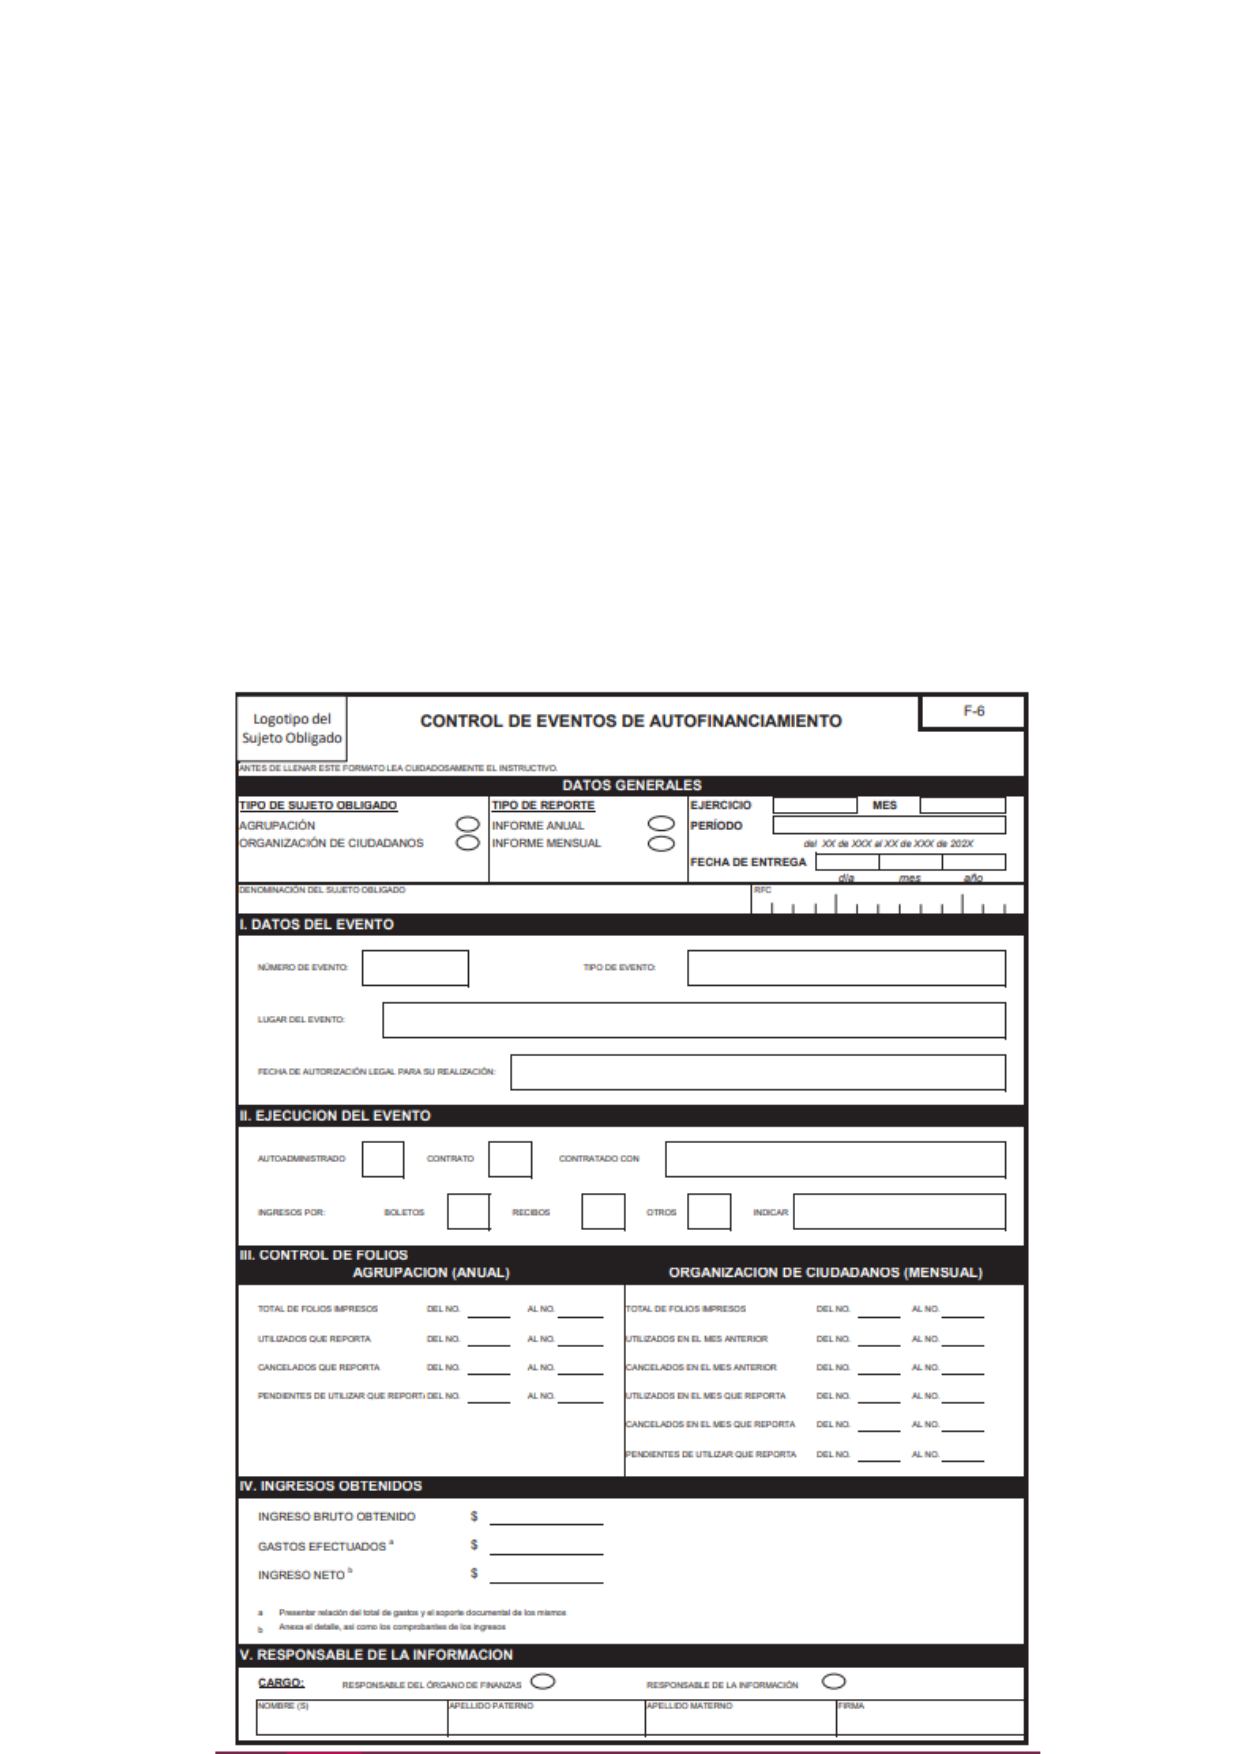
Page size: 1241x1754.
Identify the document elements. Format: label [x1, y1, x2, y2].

picture [215, 668, 1041, 1754]
